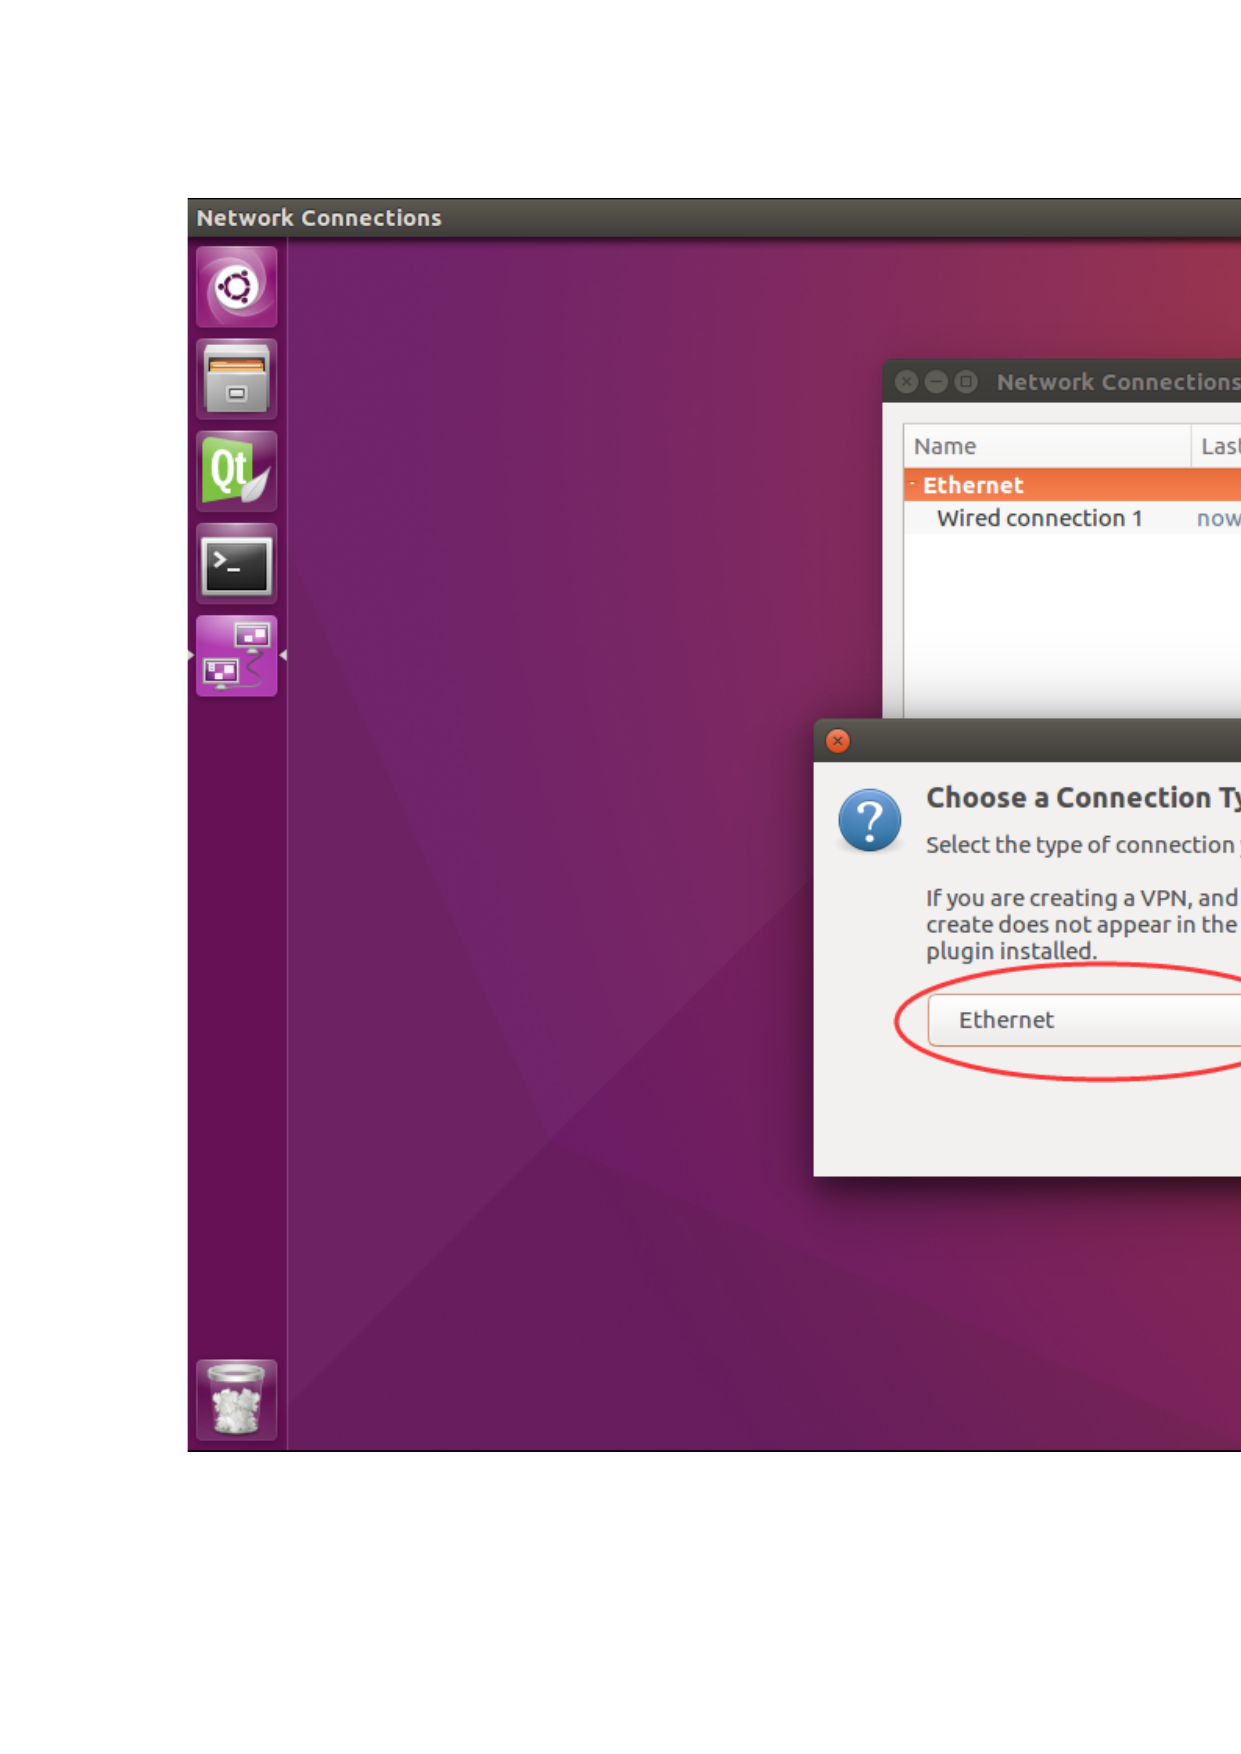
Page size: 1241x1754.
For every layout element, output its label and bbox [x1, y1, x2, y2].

picture [187, 198, 1241, 1452]
